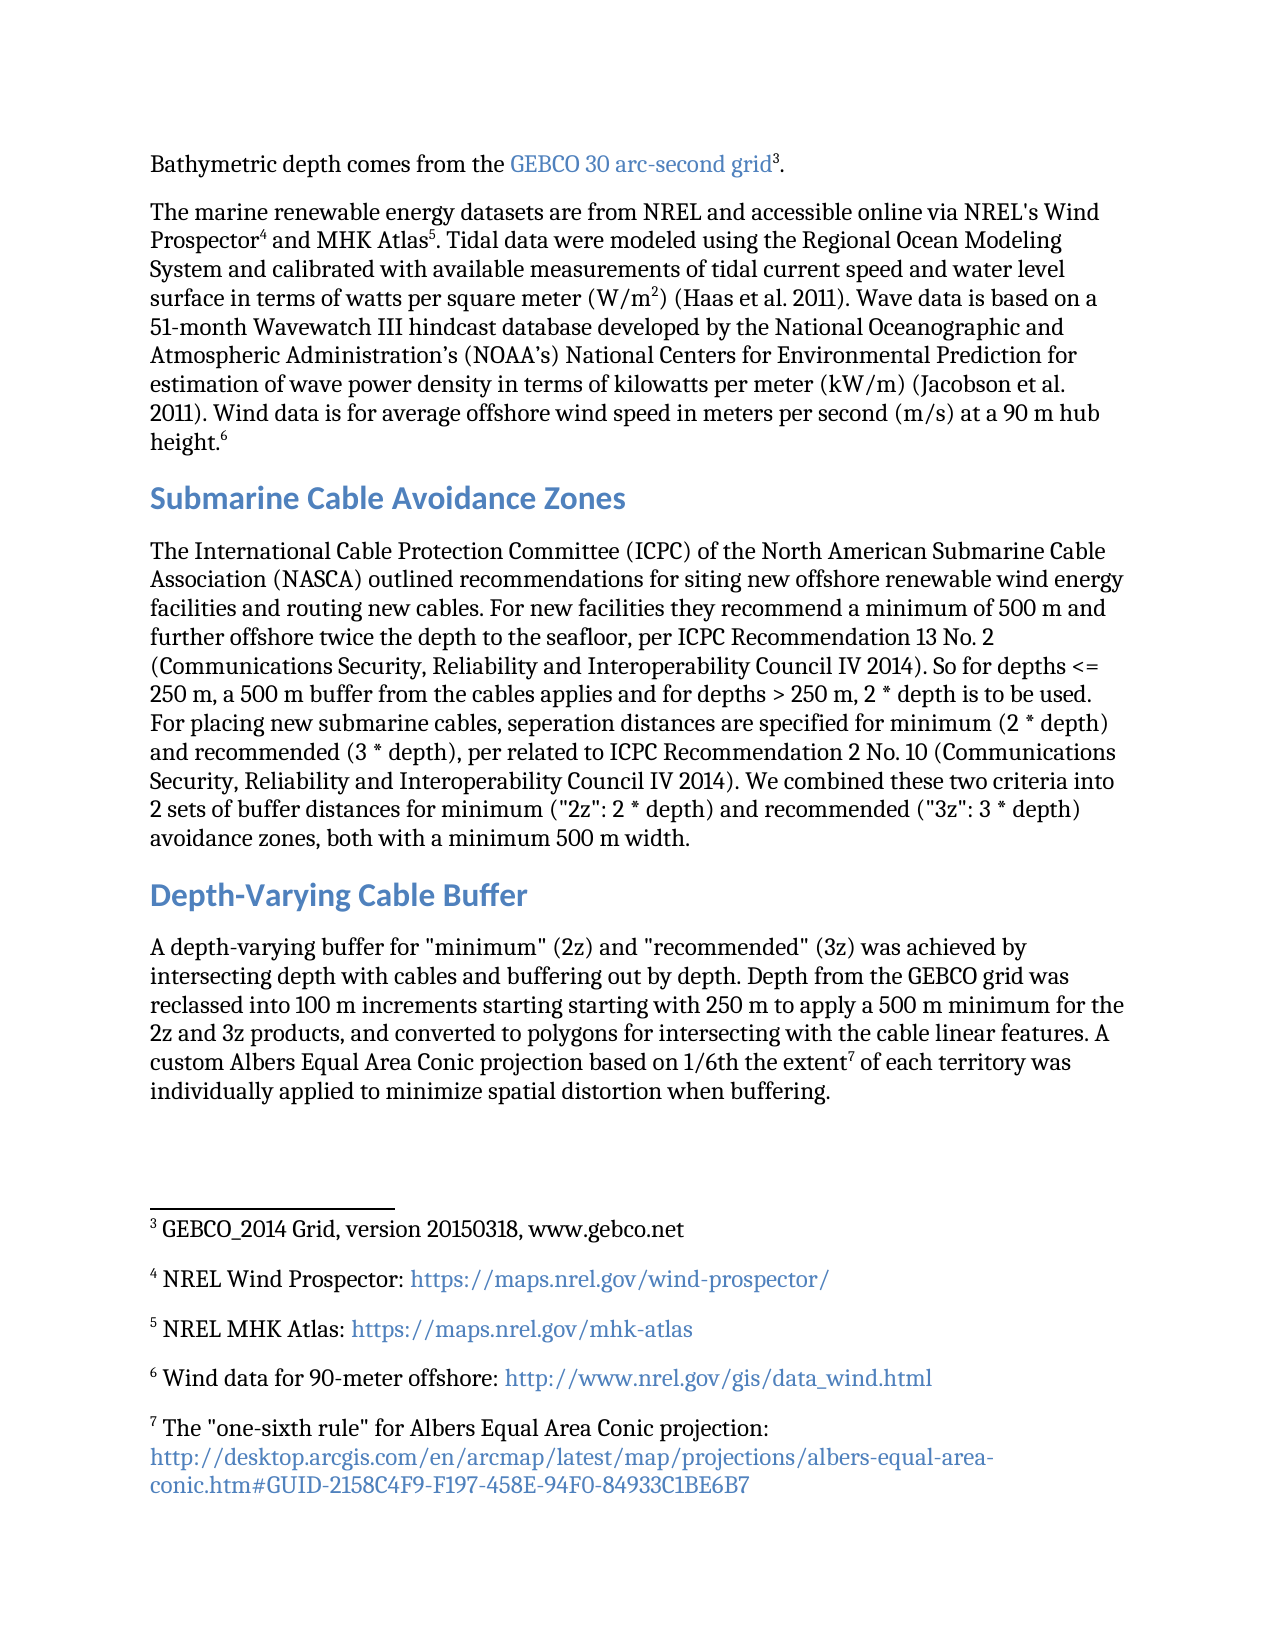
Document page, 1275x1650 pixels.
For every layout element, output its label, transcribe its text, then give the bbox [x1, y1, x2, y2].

text A depth-varying buffer for "minimum" (2z) and "recommended" (3z) was achieved by intersecting depth with cables and buffering out by depth. Depth from the GEBCO grid was reclassed into 100 m increments starting starting with 250 m to apply a 500 m minimum for the 2z and 3z products, and converted to polygons for intersecting with the cable linear features. A custom Albers Equal Area Conic projection based on 1/6th the extent of each territory was individually applied to minimize spatial distortion when buffering. [150, 933, 1125, 1106]
subtitle Depth-Varying Cable Buffer [150, 874, 1125, 914]
text The marine renewable energy datasets are from NREL and accessible online via NREL's Wind Prospector and MHK Atlas. Tidal data were modeled using the Regional Ocean Modeling System and calibrated with available measurements of tidal current speed and water level surface in terms of watts per square meter (W/m2) (Haas et al. 2011). Wave data is based on a 51-month Wavewatch III hindcast database developed by the National Oceanographic and Atmospheric Administration’s (NOAA’s) National Centers for Environmental Prediction for estimation of wave power density in terms of kilowatts per meter (kW/m) (Jacobson et al. 2011). Wind data is for average offshore wind speed in meters per second (m/s) at a 90 m hub height. [150, 197, 1125, 456]
text The International Cable Protection Committee (ICPC) of the North American Submarine Cable Association (NASCA) outlined recommendations for siting new offshore renewable wind energy facilities and routing new cables. For new facilities they recommend a minimum of 500 m and further offshore twice the depth to the seafloor, per ICPC Recommendation 13 No. 2 (Communications Security, Reliability and Interoperability Council IV 2014). So for depths <= 250 m, a 500 m buffer from the cables applies and for depths > 250 m, 2 * depth is to be used. For placing new submarine cables, seperation distances are specified for minimum (2 * depth) and recommended (3 * depth), per related to ICPC Recommendation 2 No. 10 (Communications Security, Reliability and Interoperability Council IV 2014). We combined these two criteria into 2 sets of buffer distances for minimum ("2z": 2 * depth) and recommended ("3z": 3 * depth) avoidance zones, both with a minimum 500 m width. [150, 537, 1125, 853]
text Bathymetric depth comes from the GEBCO 30 arc-second grid. [150, 150, 1125, 179]
subtitle Submarine Cable Avoidance Zones [150, 477, 1125, 518]
